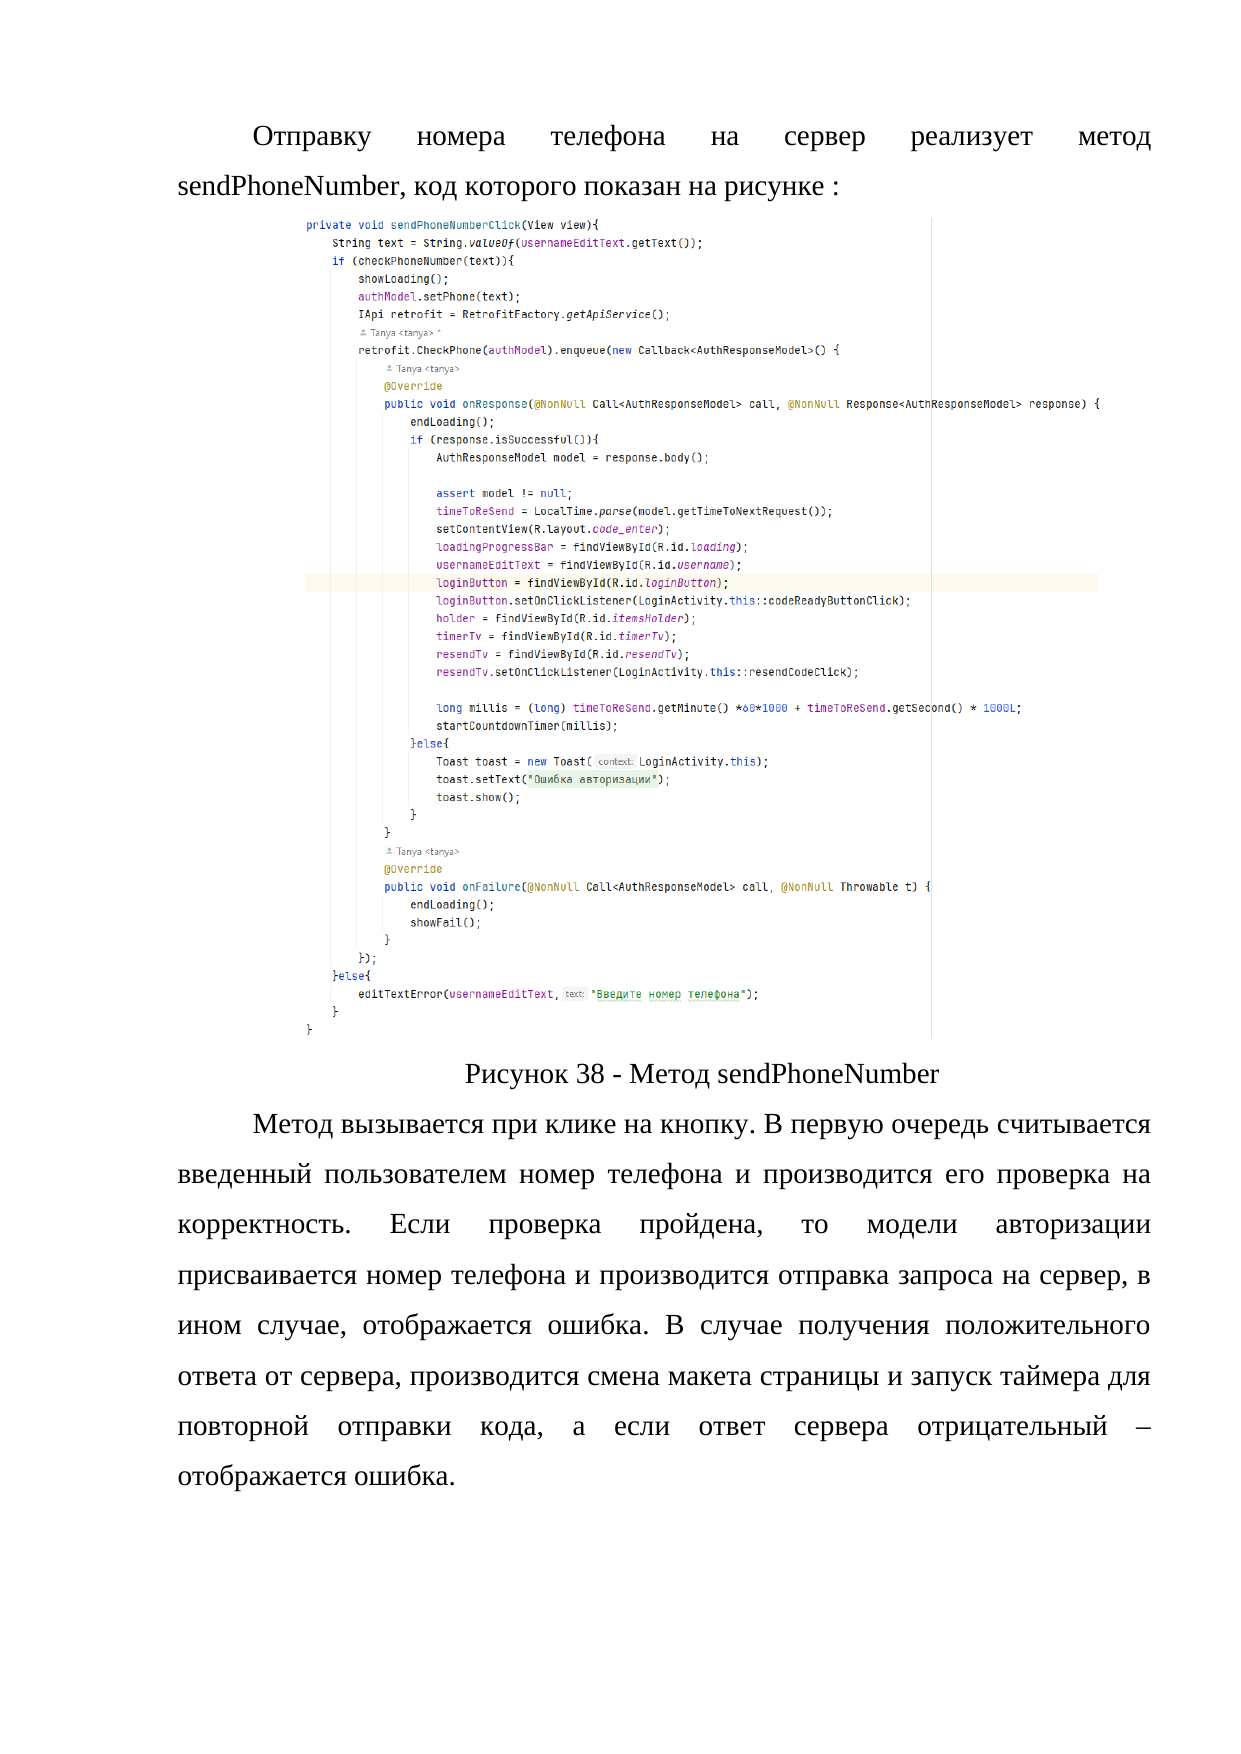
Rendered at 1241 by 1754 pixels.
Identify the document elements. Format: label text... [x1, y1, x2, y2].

text Рисунок 38 - Метод sendPhoneNumber [177, 1056, 1152, 1089]
text Метод вызывается при клике на кнопку. В первую очередь считывается введенный пользователем номер телефона и производится его проверка на корректность. Если проверка пройдена, то модели авторизации присваивается номер телефона и производится отправка запроса на сервер, в ином случае, отображается ошибка. В случае получения положительного ответа от сервера, производится смена макета страницы и запуск таймера для повторной отправки кода, а если ответ сервера отрицательный – отображается ошибка. [177, 1106, 1152, 1492]
picture [305, 218, 1099, 1039]
text Отправку номера телефона на сервер реализует метод sendPhoneNumber, код которого показан на рисунке : [177, 118, 1152, 202]
